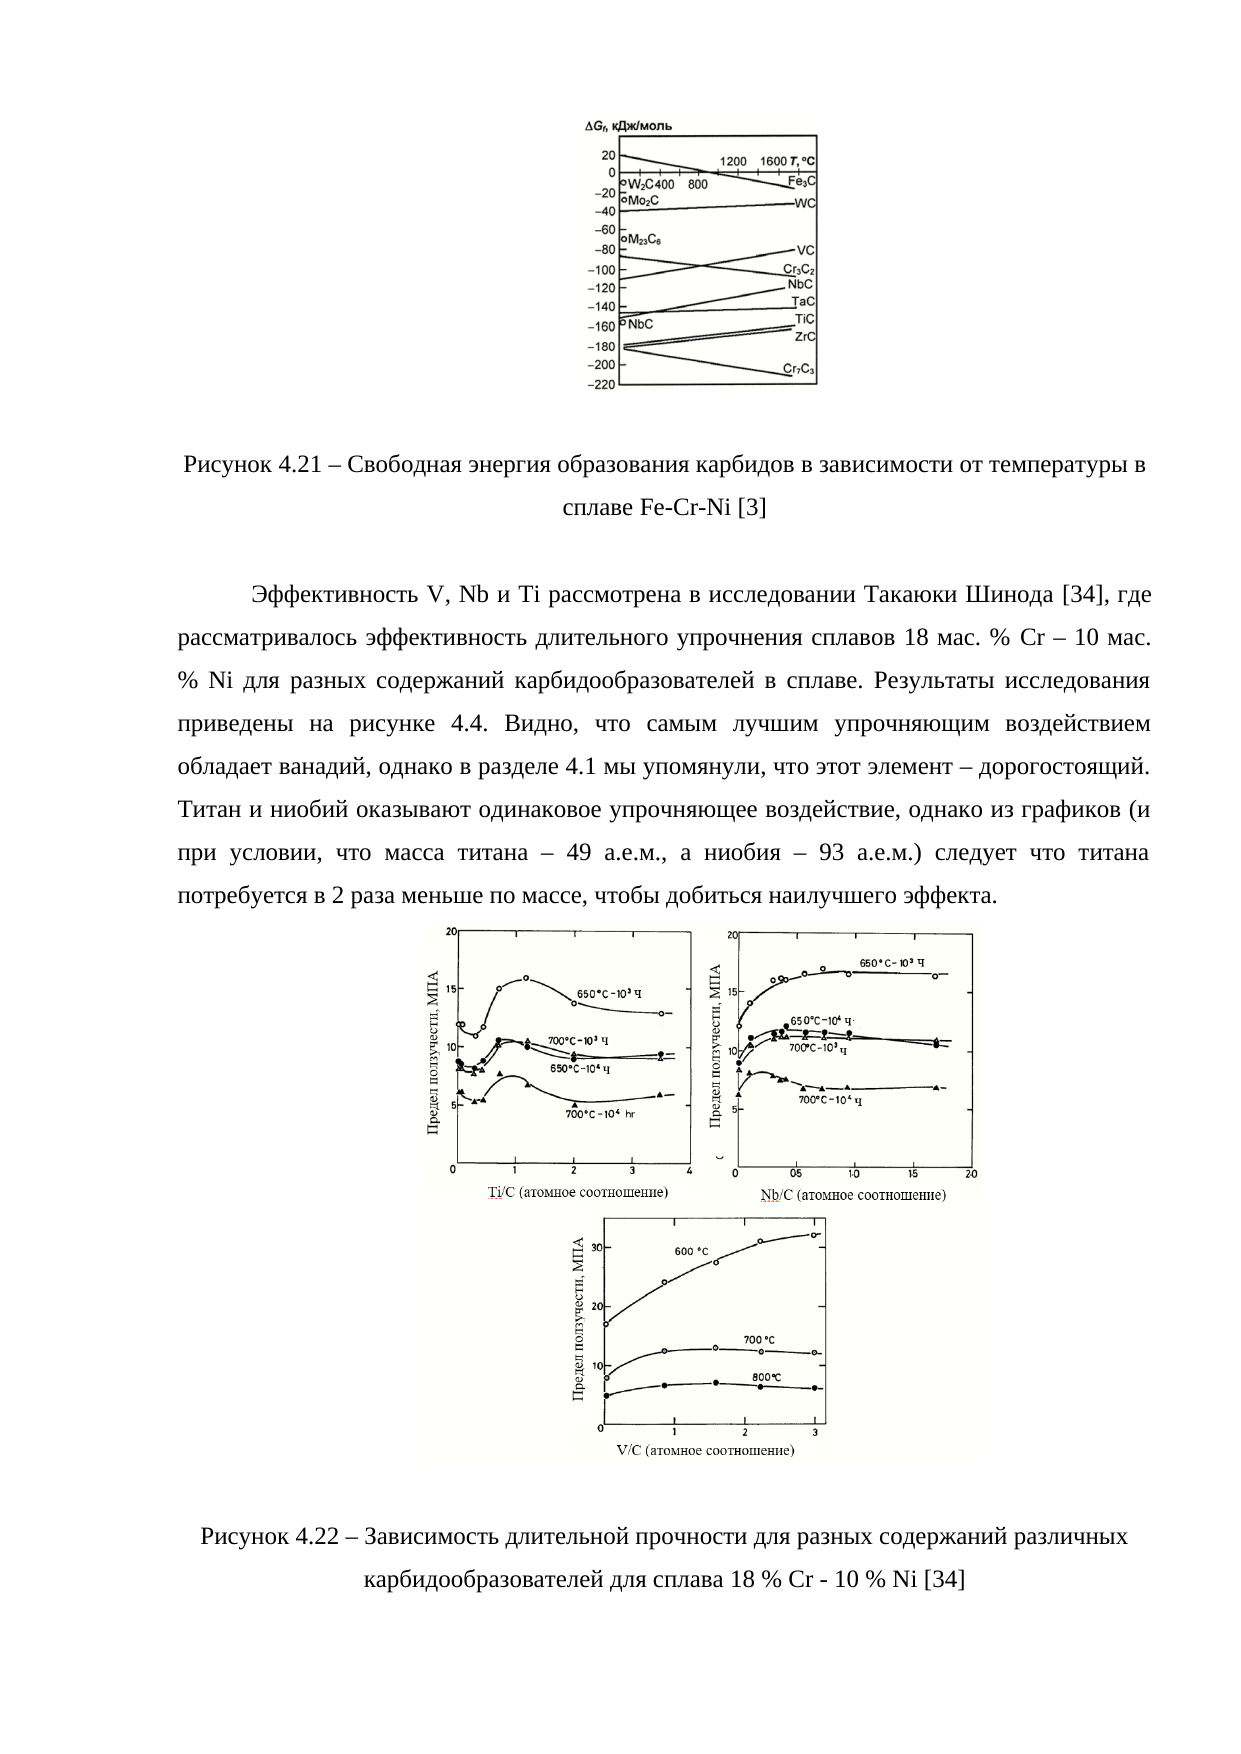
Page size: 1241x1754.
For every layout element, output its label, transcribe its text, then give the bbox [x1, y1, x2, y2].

picture [416, 923, 986, 1464]
picture [583, 118, 820, 392]
text Эффективность V, Nb и Ti рассмотрена в исследовании Такаюки Шинода [34], где рассматривалось эффективность длительного упрочнения сплавов 18 мас. % Cr – 10 мас. % Ni для разных содержаний карбидообразователей в сплаве. Результаты исследования приведены на рисунке 4.4. Видно, что самым лучшим упрочняющим воздействием обладает ванадий, однако в разделе 4.1 мы упомянули, что этот элемент – дорогостоящий. Титан и ниобий оказывают одинаковое упрочняющее воздействие, однако из графиков (и при условии, что масса титана – 49 а.е.м., а ниобия – 93 а.е.м.) следует что титана потребуется в 2 раза меньше по массе, чтобы добиться наилучшего эффекта. [177, 579, 1152, 909]
